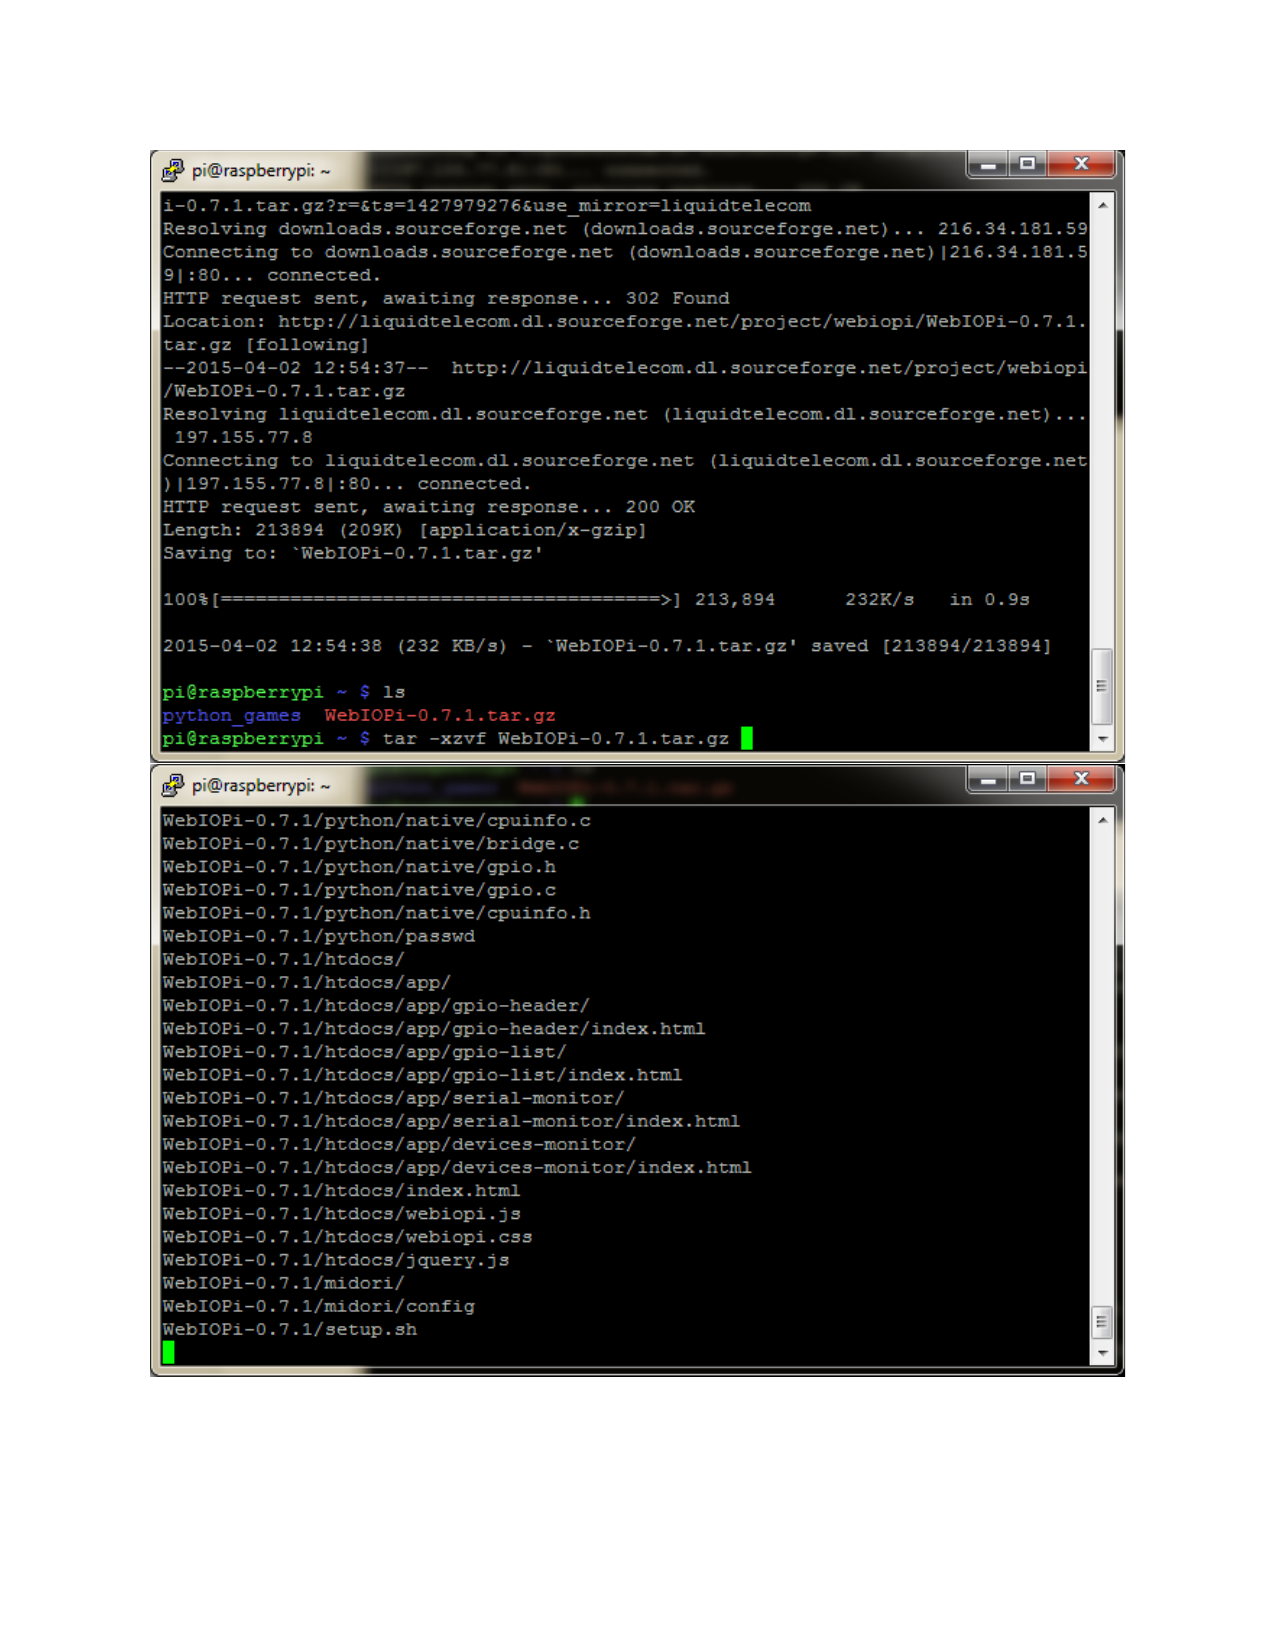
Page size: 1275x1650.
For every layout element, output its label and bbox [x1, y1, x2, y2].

picture [150, 764, 1125, 1377]
picture [150, 150, 1125, 763]
